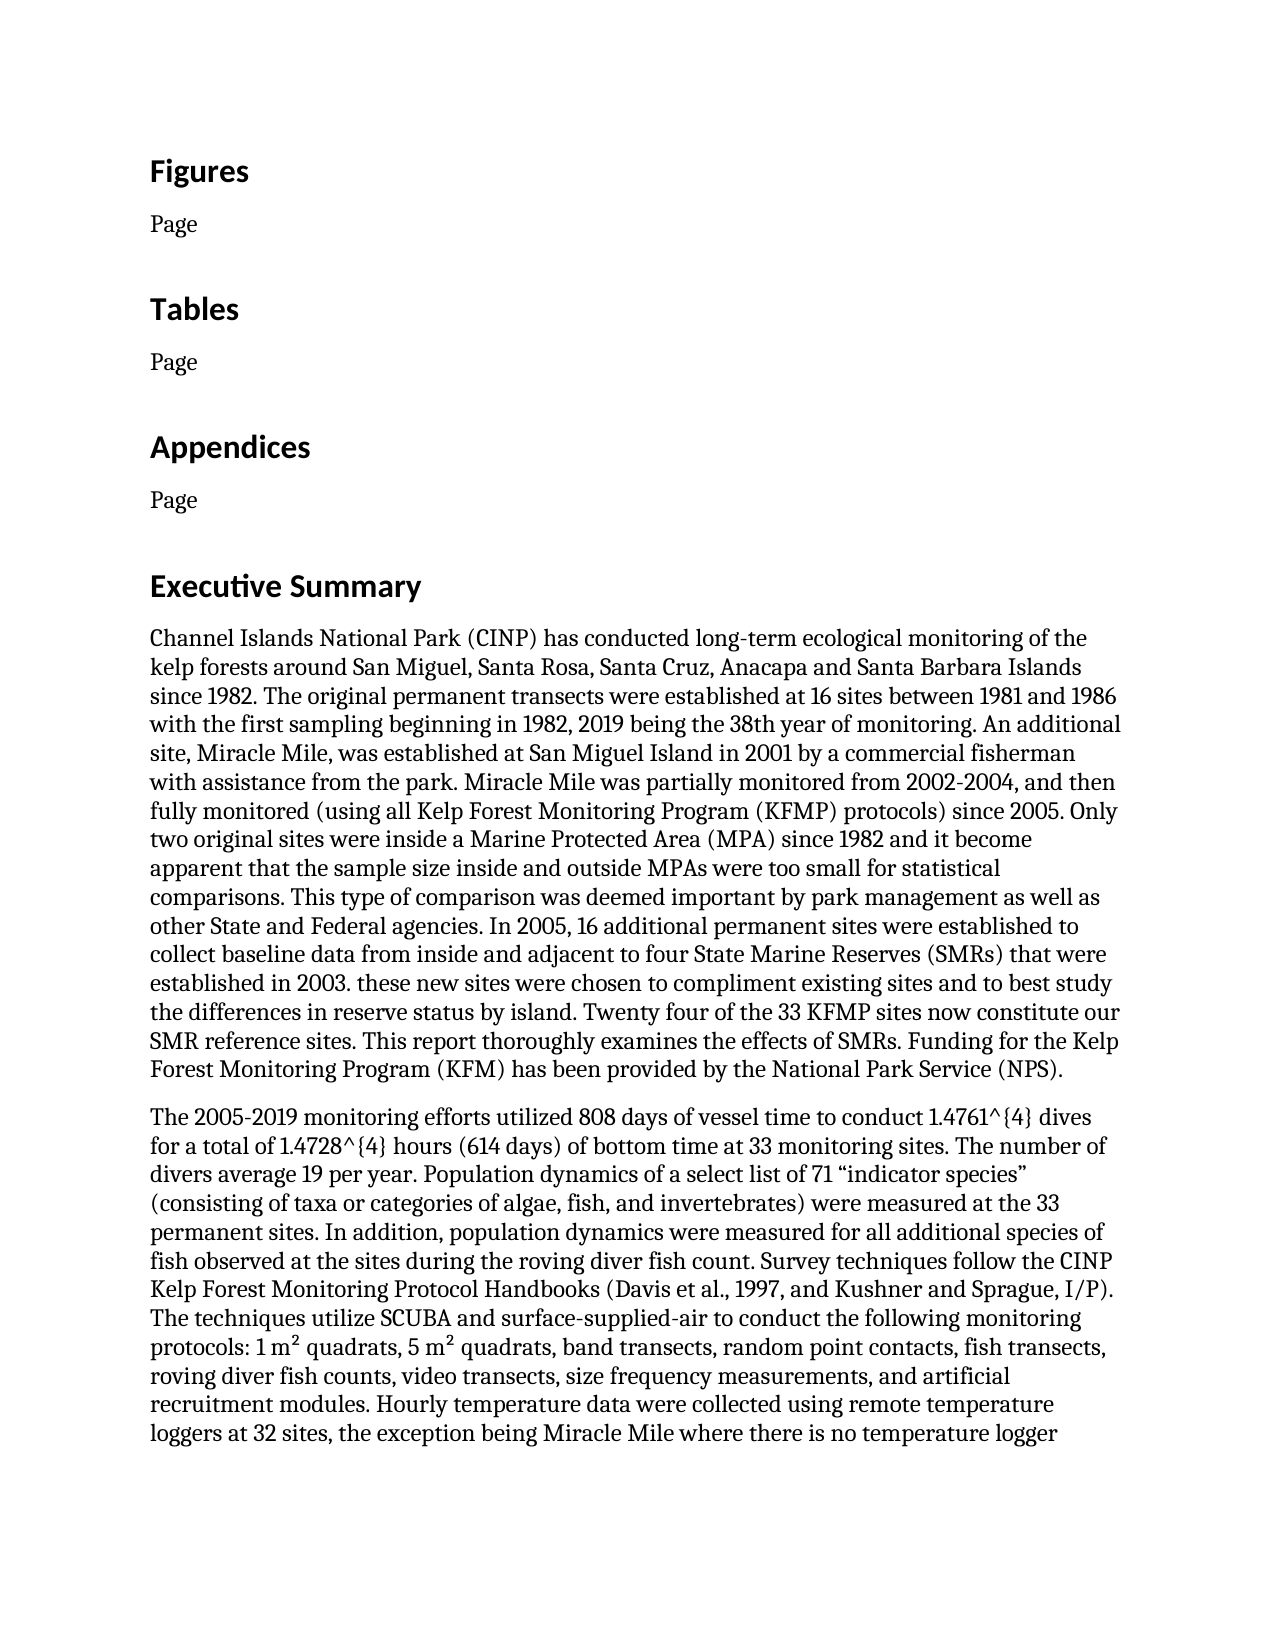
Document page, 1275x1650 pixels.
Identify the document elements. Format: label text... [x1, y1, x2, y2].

text Page [150, 486, 1125, 515]
text Channel Islands National Park (CINP) has conducted long-term ecological monitoring of the kelp forests around San Miguel, Santa Rosa, Santa Cruz, Anacapa and Santa Barbara Islands since 1982. The original permanent transects were established at 16 sites between 1981 and 1986 with the first sampling beginning in 1982, 2019 being the 38th year of monitoring. An additional site, Miracle Mile, was established at San Miguel Island in 2001 by a commercial fisherman with assistance from the park. Miracle Mile was partially monitored from 2002-2004, and then fully monitored (using all Kelp Forest Monitoring Program (KFMP) protocols) since 2005. Only two original sites were inside a Marine Protected Area (MPA) since 1982 and it become apparent that the sample size inside and outside MPAs were too small for statistical comparisons. This type of comparison was deemed important by park management as well as other State and Federal agencies. In 2005, 16 additional permanent sites were established to collect baseline data from inside and adjacent to four State Marine Reserves (SMRs) that were established in 2003. these new sites were chosen to compliment existing sites and to best study the differences in reserve status by island. Twenty four of the 33 KFMP sites now constitute our SMR reference sites. This report thoroughly examines the effects of SMRs. Funding for the Kelp Forest Monitoring Program (KFM) has been provided by the National Park Service (NPS). [150, 624, 1125, 1084]
text Page [150, 348, 1125, 376]
subtitle Tables [150, 288, 1125, 329]
text Page [150, 209, 1125, 238]
subtitle Executive Summary [150, 565, 1125, 605]
subtitle Figures [150, 150, 1125, 191]
subtitle Appendices [150, 426, 1125, 467]
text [150, 1103, 1125, 1448]
